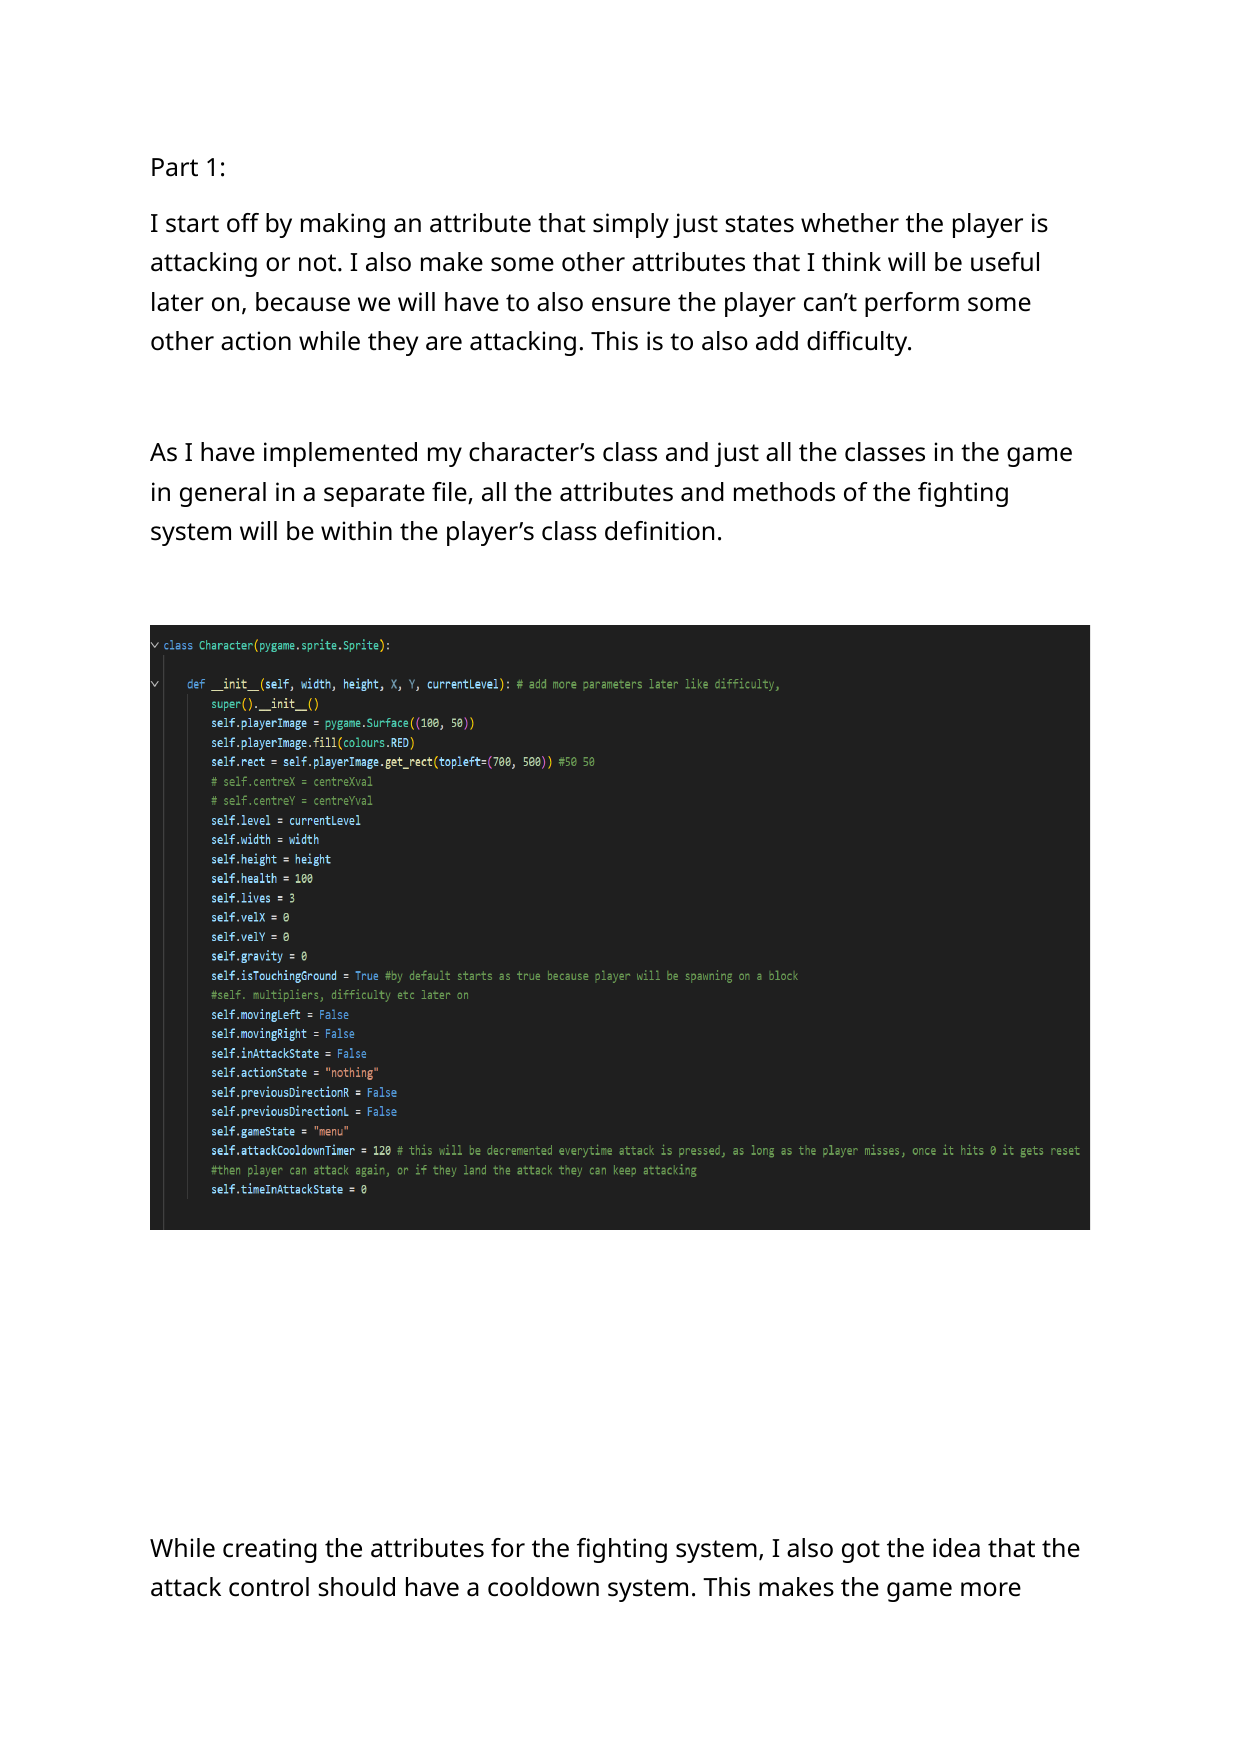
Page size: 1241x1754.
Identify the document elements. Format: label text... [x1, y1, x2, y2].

text As I have implemented my character’s class and just all the classes in the game in general in a separate file, all the attributes and methods of the fighting system will be within the player’s class definition. [150, 435, 1090, 547]
picture [150, 625, 1091, 1230]
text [150, 1531, 1090, 1604]
text Part 1: [150, 150, 1090, 184]
text I start off by making an attribute that simply just states whether the player is attacking or not. I also make some other attributes that I think will be useful later on, because we will have to also ensure the player can’t perform some other action while they are attacking. This is to also add difficulty. [150, 206, 1090, 357]
